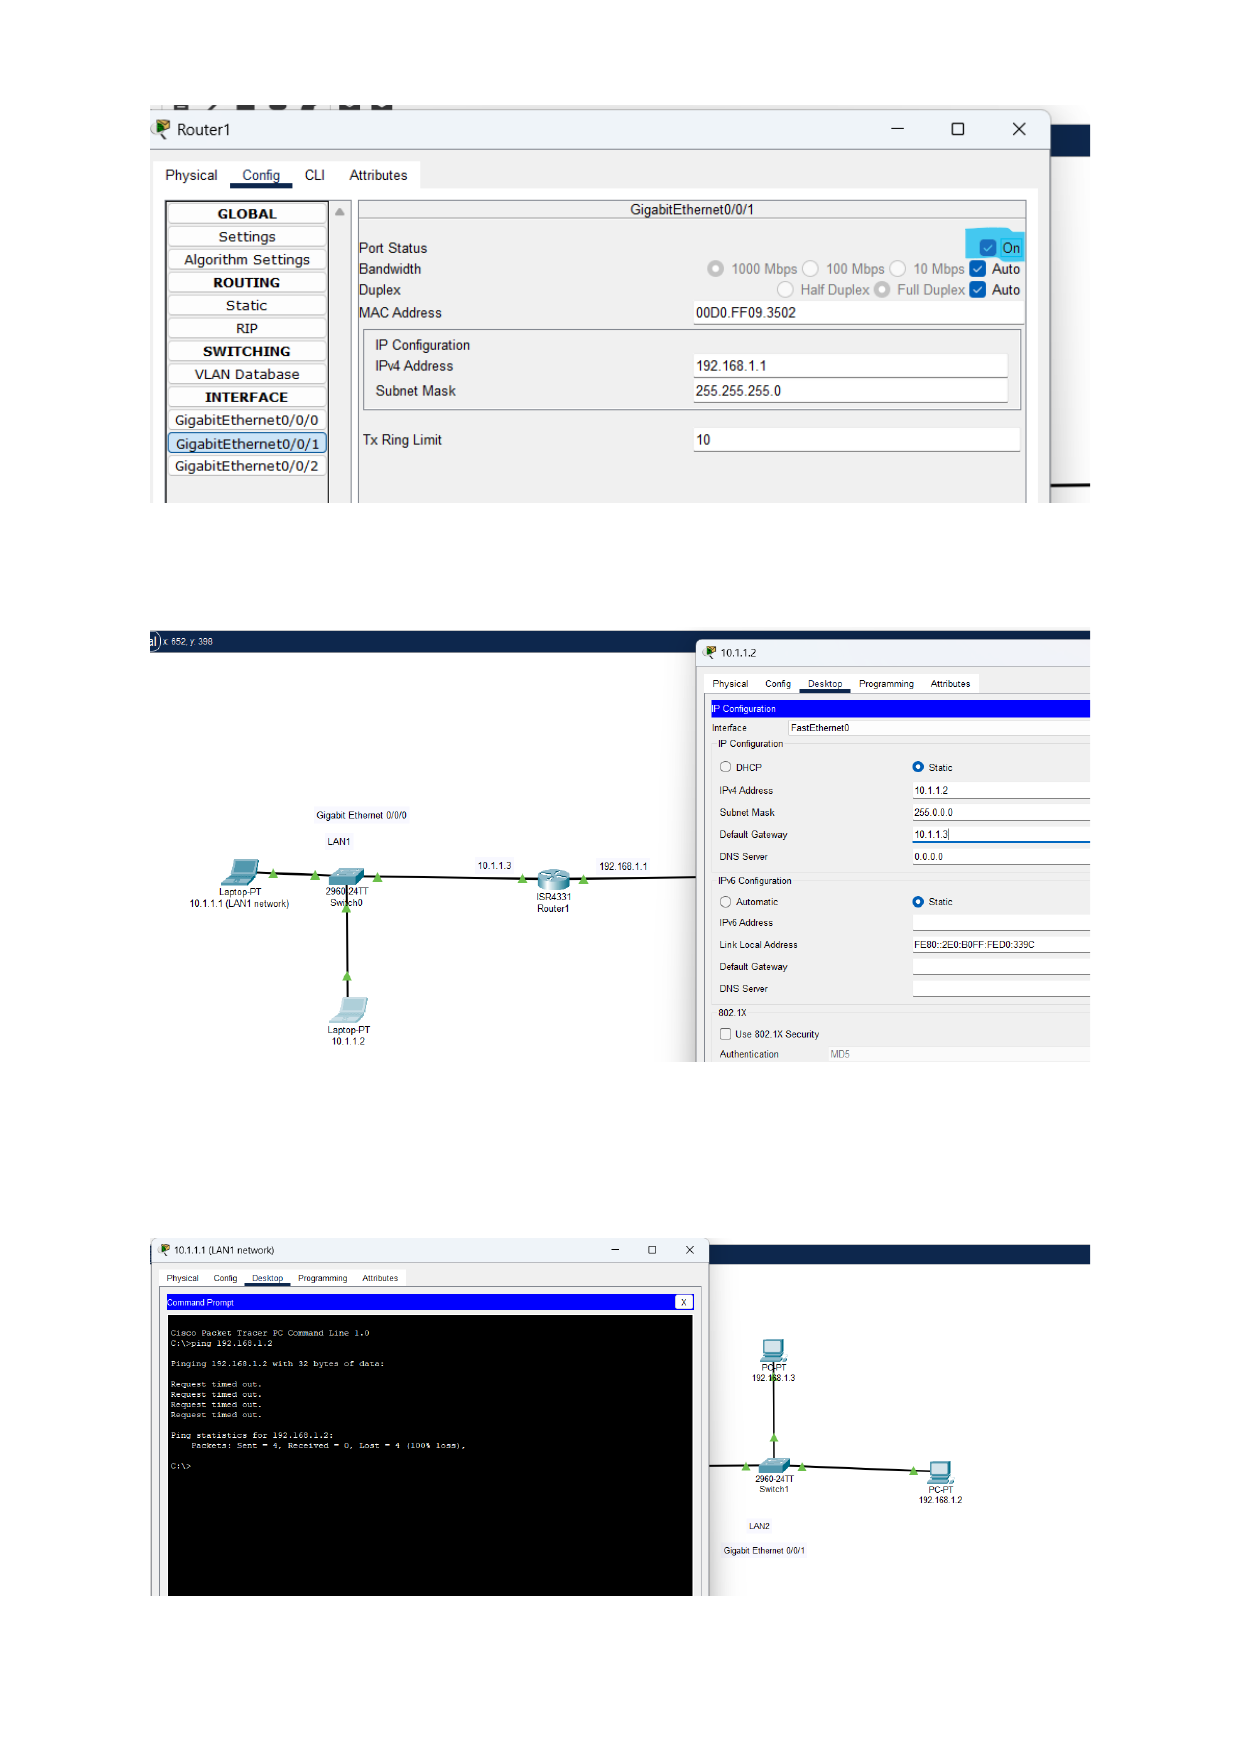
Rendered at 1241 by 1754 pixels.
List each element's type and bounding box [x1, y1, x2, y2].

picture [150, 1238, 1091, 1596]
picture [150, 105, 1091, 503]
picture [150, 627, 1091, 1062]
